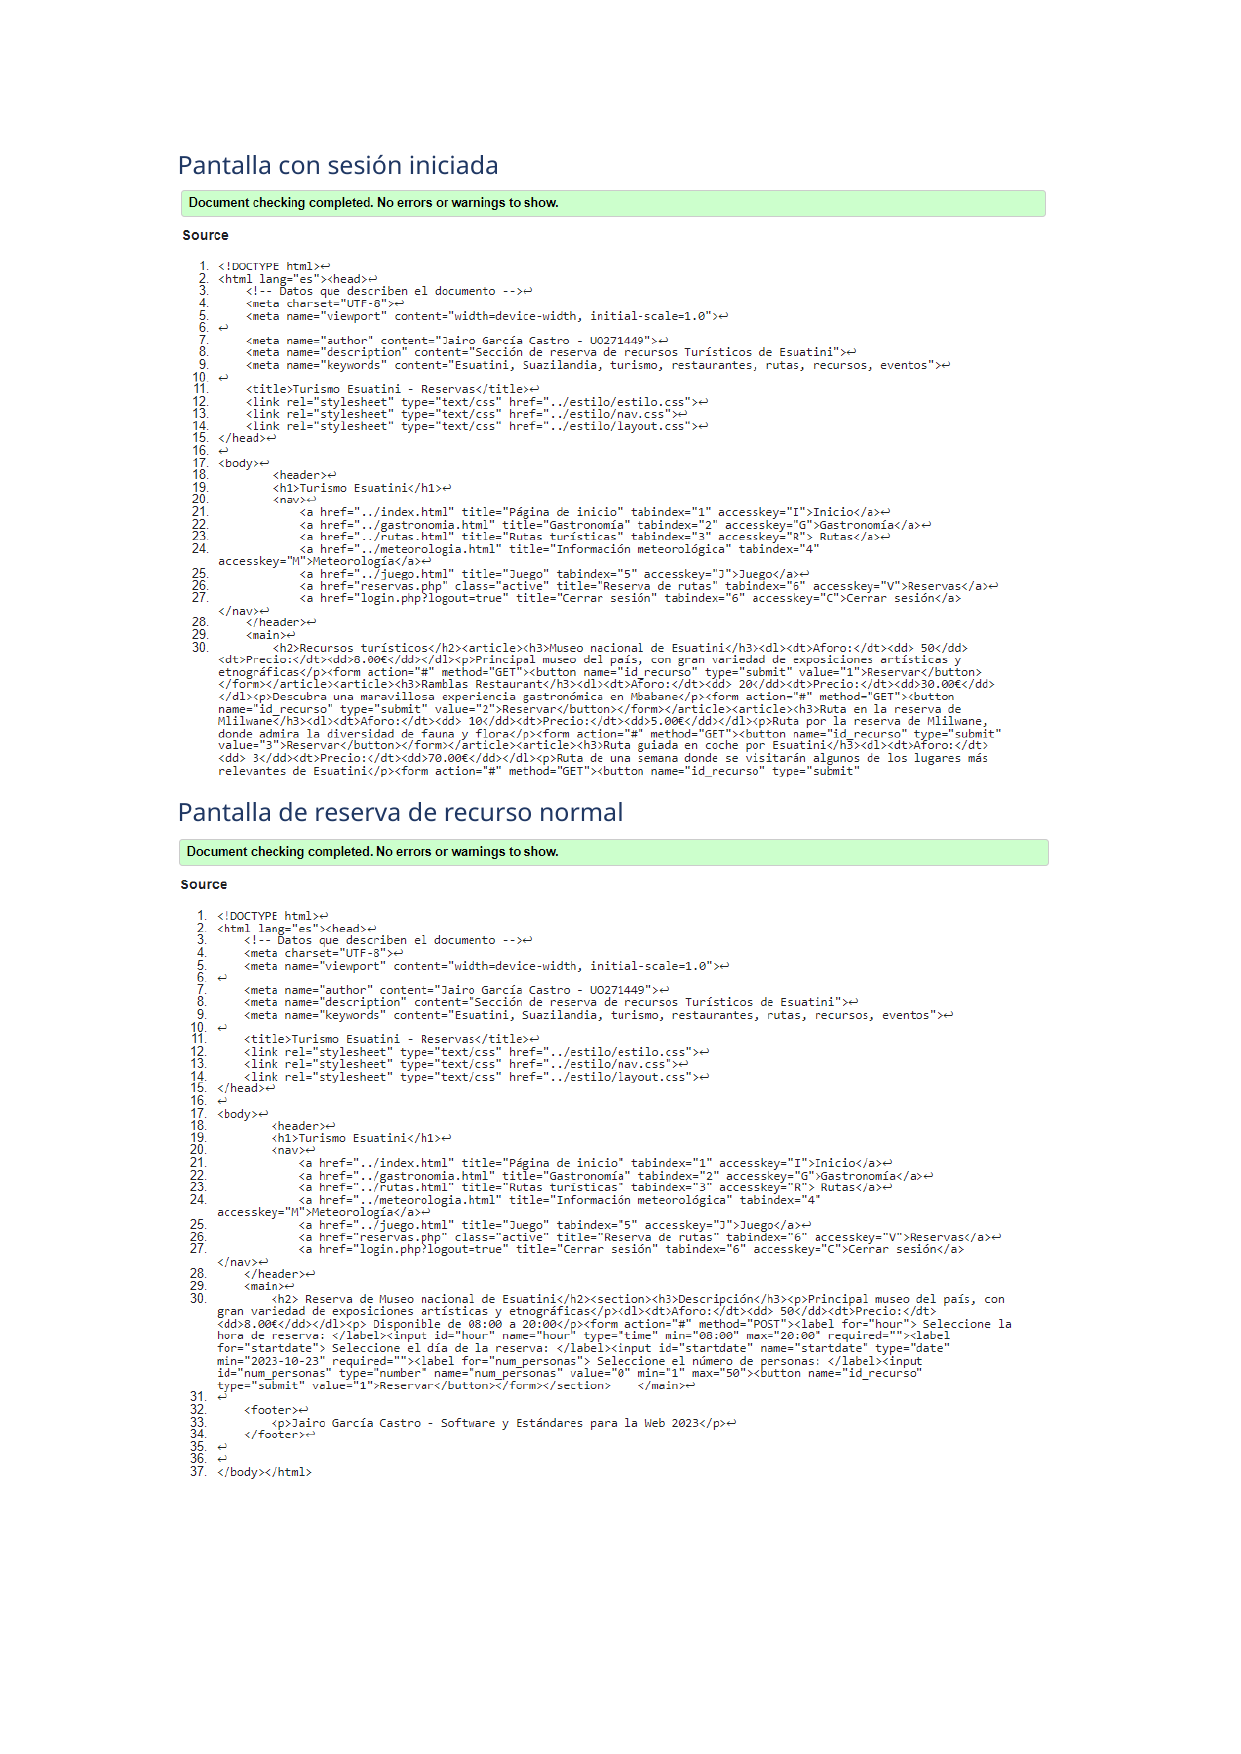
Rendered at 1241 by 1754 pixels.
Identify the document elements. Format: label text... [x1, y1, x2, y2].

subtitle Pantalla de reserva de recurso normal [177, 795, 1063, 829]
subtitle Pantalla con sesión iniciada [177, 148, 1063, 182]
picture [177, 184, 1063, 777]
picture [177, 831, 1063, 1485]
